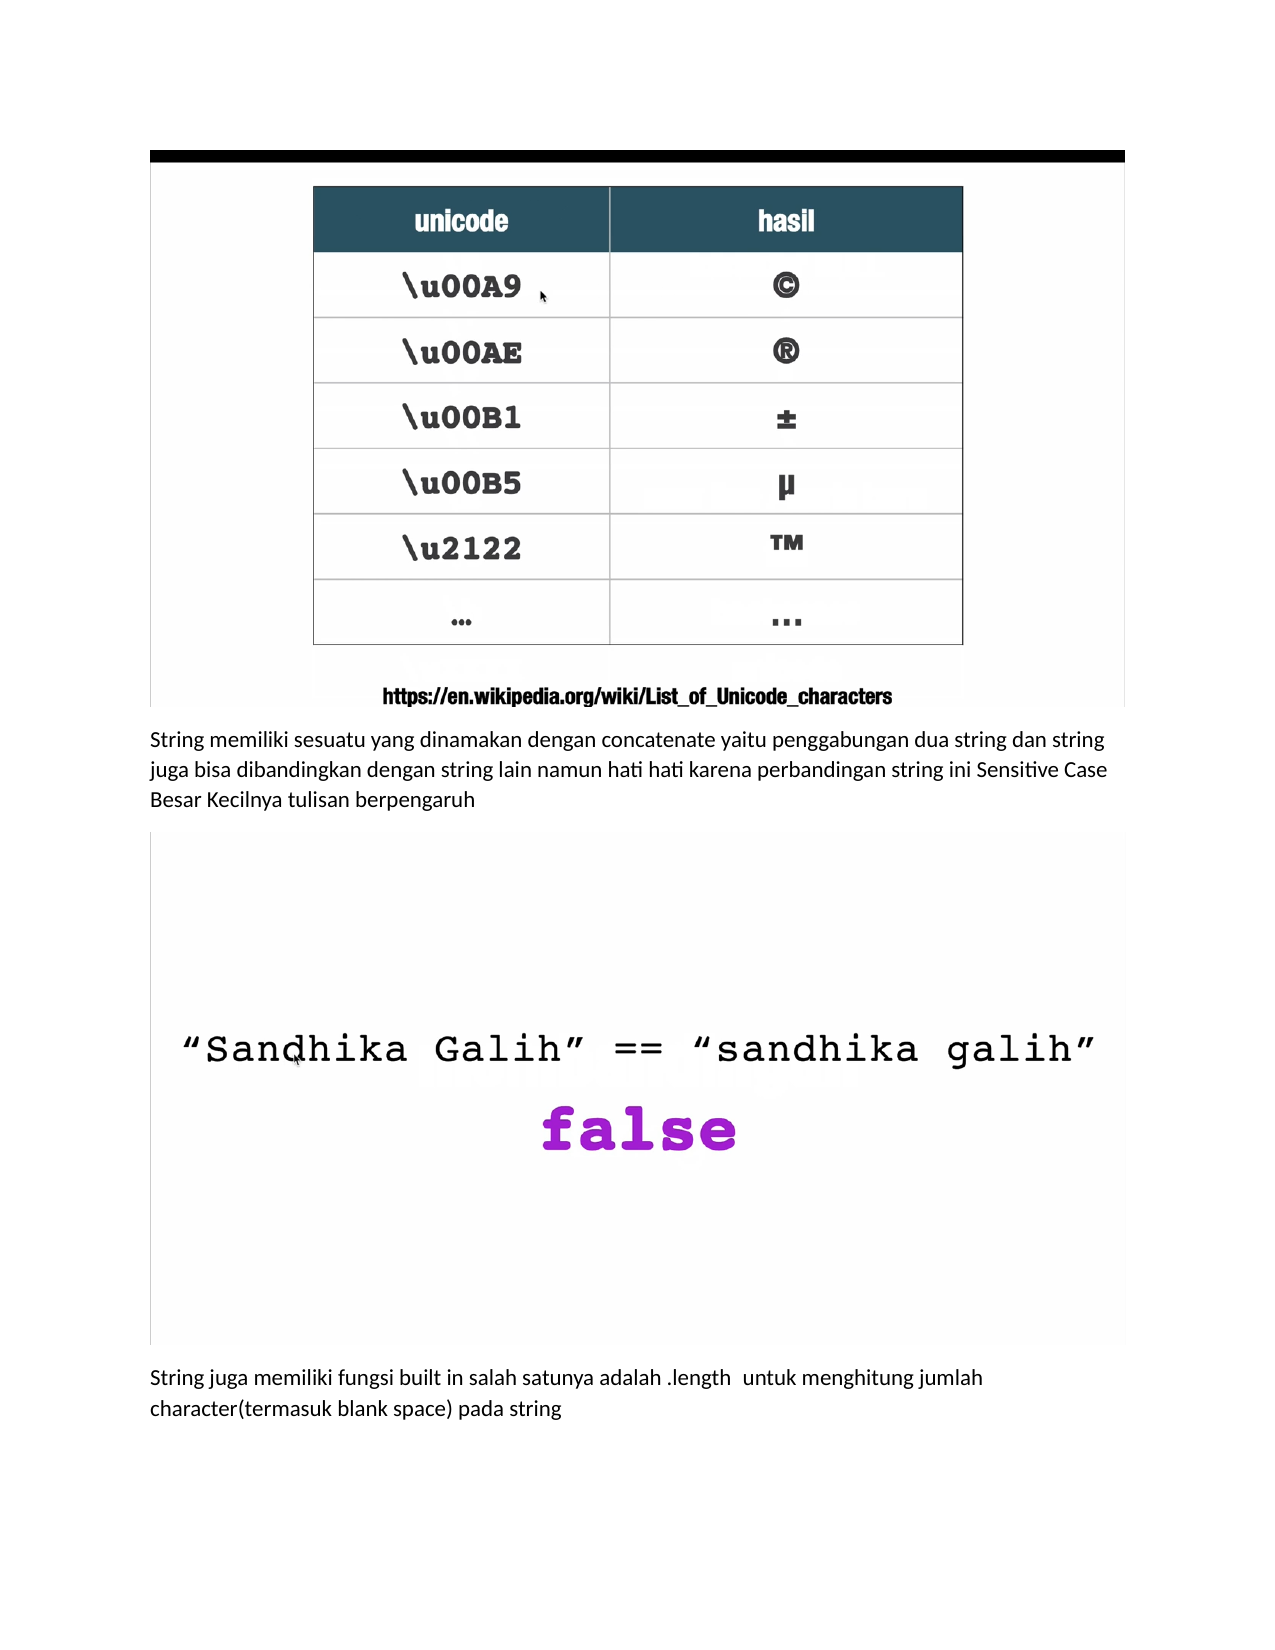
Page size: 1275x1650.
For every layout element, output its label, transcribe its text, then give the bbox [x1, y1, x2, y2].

picture [150, 832, 1125, 1345]
text String juga memiliki fungsi built in salah satunya adalah .length untuk menghitung jumlah character(termasuk blank space) pada string [150, 1363, 1125, 1422]
picture [150, 150, 1125, 707]
text String memiliki sesuatu yang dinamakan dengan concatenate yaitu penggabungan dua string dan string juga bisa dibandingkan dengan string lain namun hati hati karena perbandingan string ini Sensitive Case Besar Kecilnya tulisan berpengaruh [150, 725, 1125, 813]
